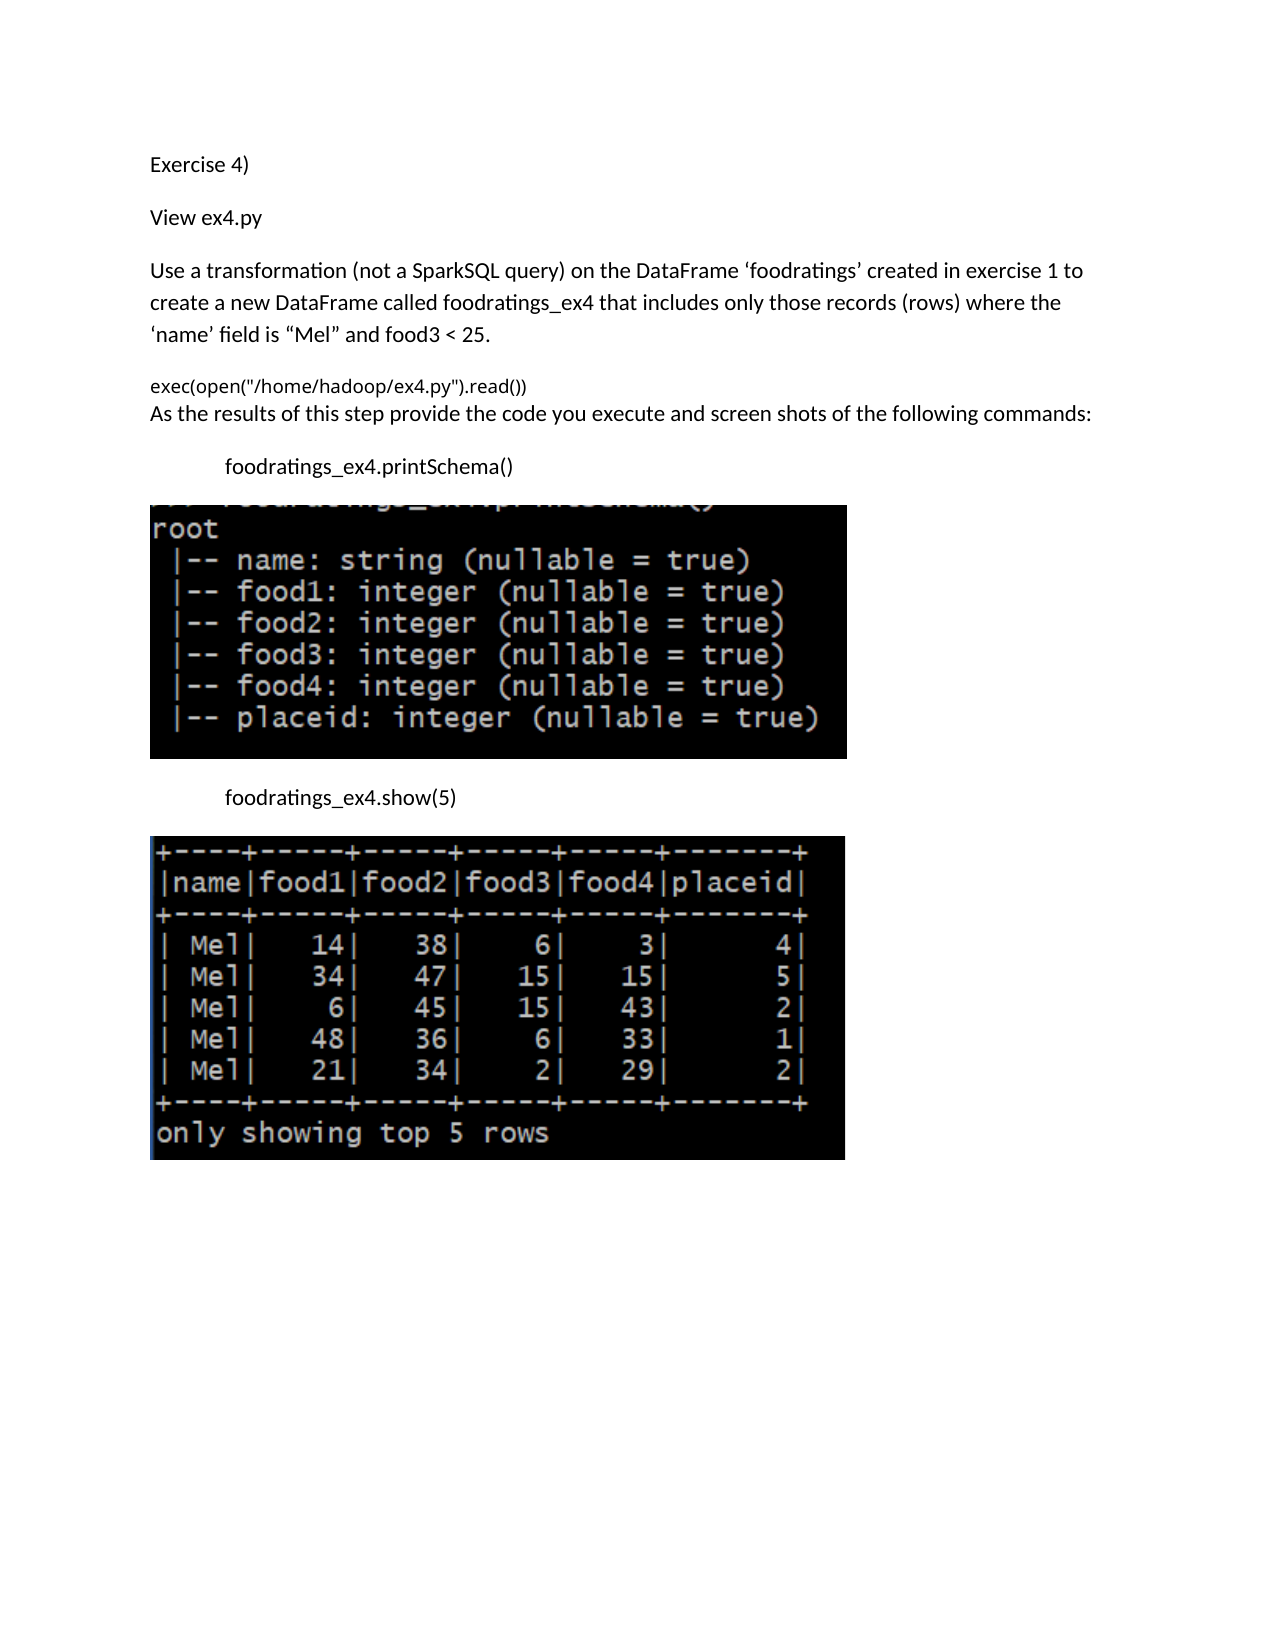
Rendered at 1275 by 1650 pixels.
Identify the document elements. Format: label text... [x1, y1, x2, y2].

text foodratings_ex4.show(5) [150, 783, 1125, 811]
text View ex4.py [150, 203, 1125, 231]
picture [150, 836, 846, 1160]
picture [150, 505, 847, 759]
text Use a transformation (not a SparkSQL query) on the DataFrame ‘foodratings’ created in exercise 1 to create a new DataFrame called foodratings_ex4 that includes only those records (rows) where the ‘name’ field is “Mel” and food3 < 25. [150, 256, 1125, 348]
text exec(open("/home/hadoop/ex4.py").read()) [150, 373, 1125, 399]
text foodratings_ex4.printSchema() [150, 452, 1125, 480]
text As the results of this step provide the code you execute and screen shots of the following commands: [150, 399, 1125, 427]
text Exercise 4) [150, 150, 1125, 178]
